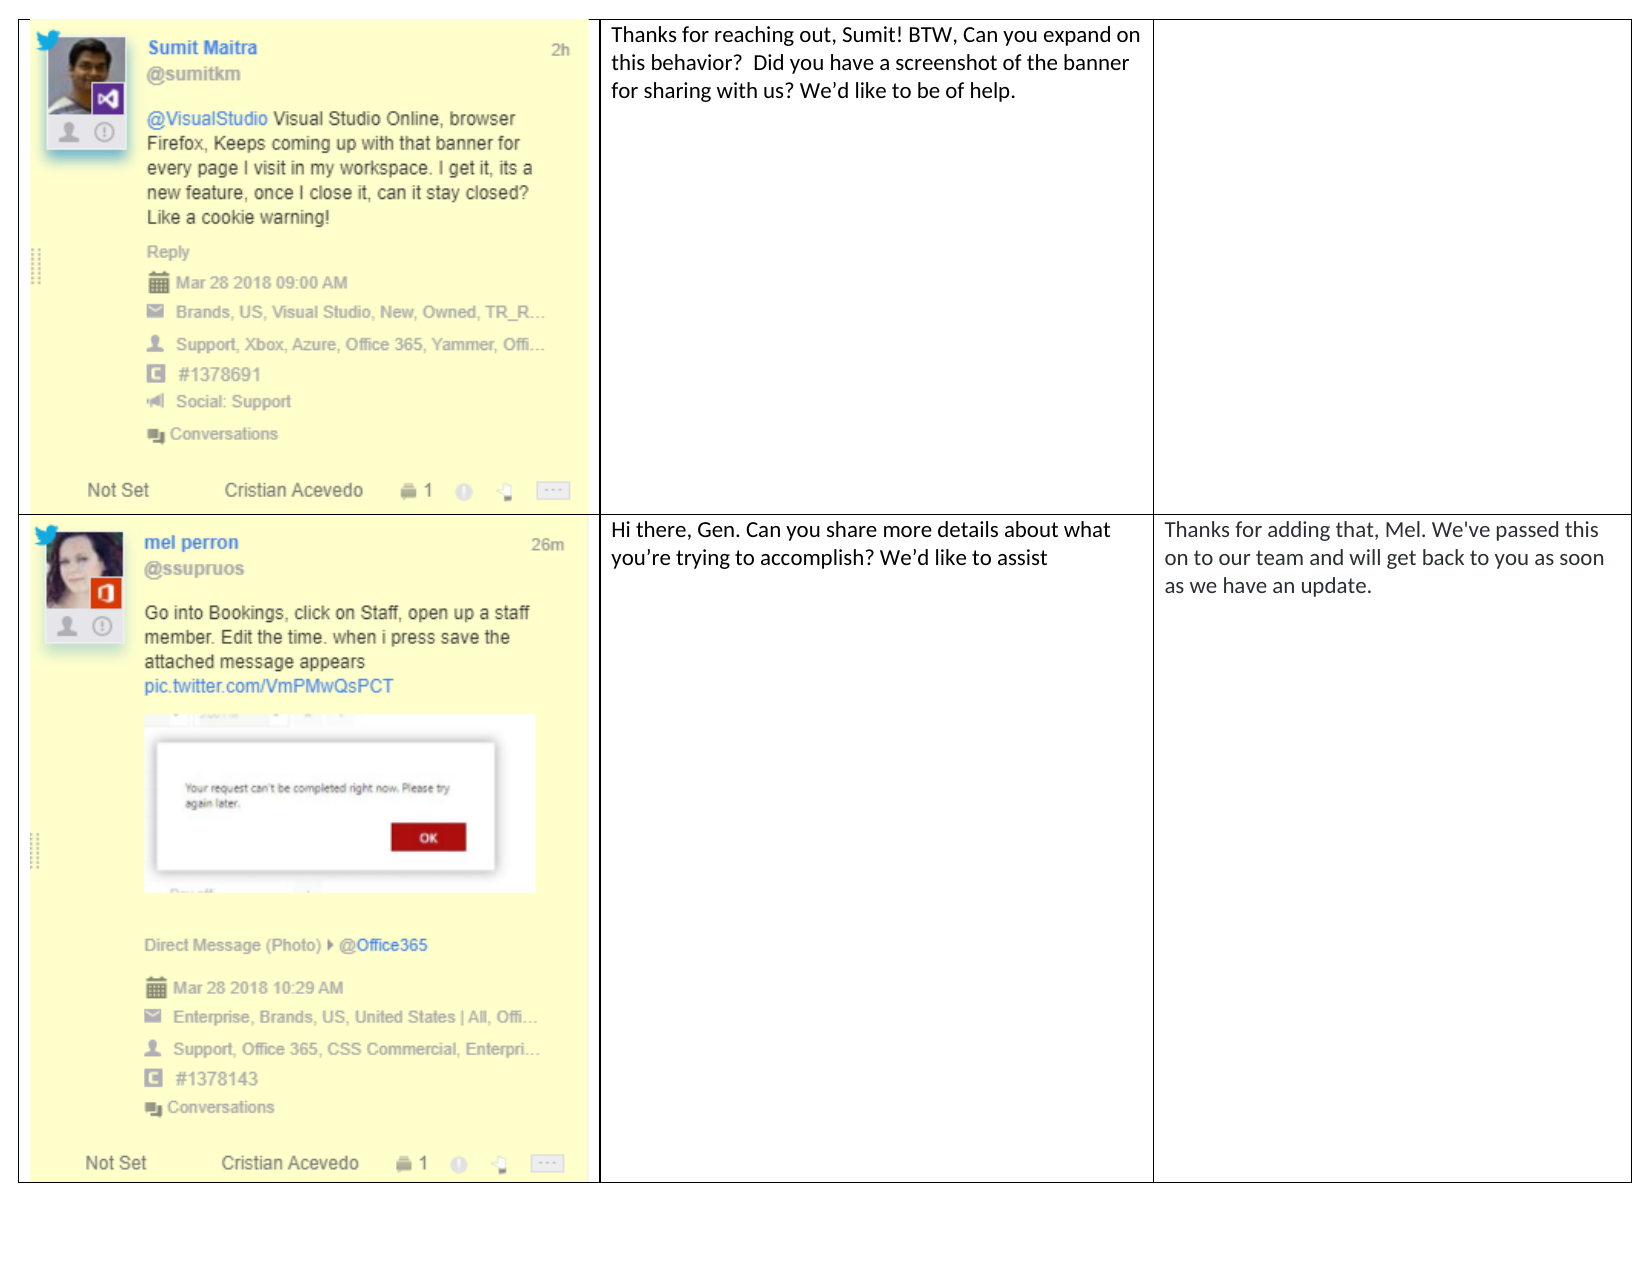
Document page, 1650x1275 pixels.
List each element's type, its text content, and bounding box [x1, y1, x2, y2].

picture [30, 515, 589, 1182]
table_cell [589, 515, 599, 1182]
table_cell [19, 515, 30, 1182]
table_cell [19, 20, 30, 514]
picture [30, 19, 589, 514]
table_cell [589, 20, 599, 514]
table_cell Thanks for adding that, Mel. We've passed this on to our team and will get back to you as soon as we have an update. [1154, 515, 1631, 1182]
table_cell Thanks for reaching out, Sumit! BTW, Can you expand on this behavior? Did you have a screenshot of the banner for sharing with us? We’d like to be of help. [601, 20, 1153, 514]
table_cell Hi there, Gen. Can you share more details about what you’re trying to accomplish? We’d like to assist [601, 515, 1153, 1182]
table_cell [1154, 20, 1631, 514]
